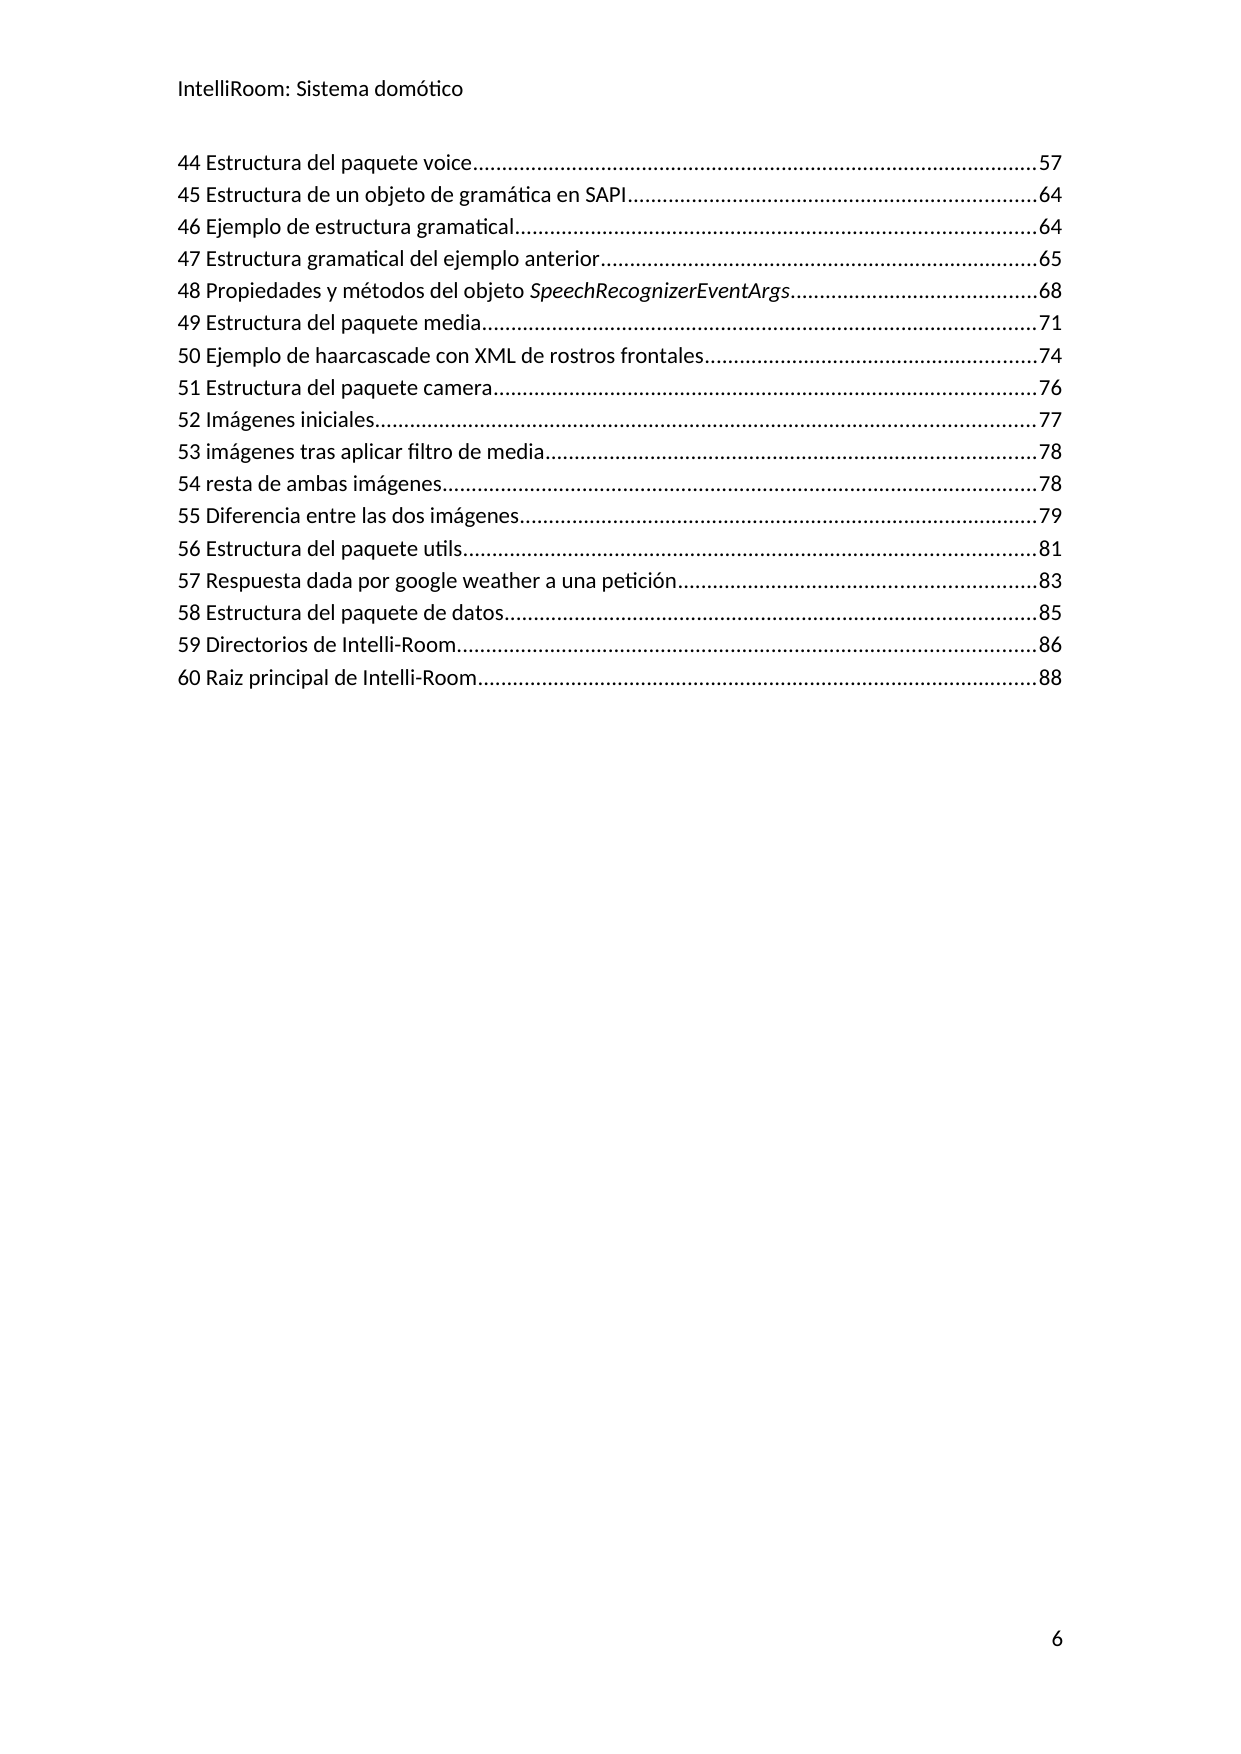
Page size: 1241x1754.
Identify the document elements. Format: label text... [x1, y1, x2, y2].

text 60 Raiz principal de Intelli-Room 88 [177, 663, 1063, 691]
text 45 Estructura de un objeto de gramática en SAPI 64 [177, 180, 1063, 208]
text 58 Estructura del paquete de datos 85 [177, 598, 1063, 626]
text 57 Respuesta dada por google weather a una petición 83 [177, 566, 1063, 594]
text 50 Ejemplo de haarcascade con XML de rostros frontales 74 [177, 341, 1063, 369]
text 54 resta de ambas imágenes 78 [177, 469, 1063, 497]
text 49 Estructura del paquete media 71 [177, 308, 1063, 337]
text 59 Directorios de Intelli-Room 86 [177, 630, 1063, 658]
text 52 Imágenes iniciales 77 [177, 405, 1063, 433]
text 46 Ejemplo de estructura gramatical 64 [177, 212, 1063, 240]
text 51 Estructura del paquete camera 76 [177, 373, 1063, 401]
text 55 Diferencia entre las dos imágenes 79 [177, 502, 1063, 530]
text 47 Estructura gramatical del ejemplo anterior 65 [177, 244, 1063, 272]
text 53 imágenes tras aplicar filtro de media 78 [177, 437, 1063, 465]
text 44 Estructura del paquete voice 57 [177, 148, 1063, 176]
text 56 Estructura del paquete utils 81 [177, 534, 1063, 562]
text 48 Propiedades y métodos del objeto SpeechRecognizerEventArgs 68 [177, 276, 1063, 304]
